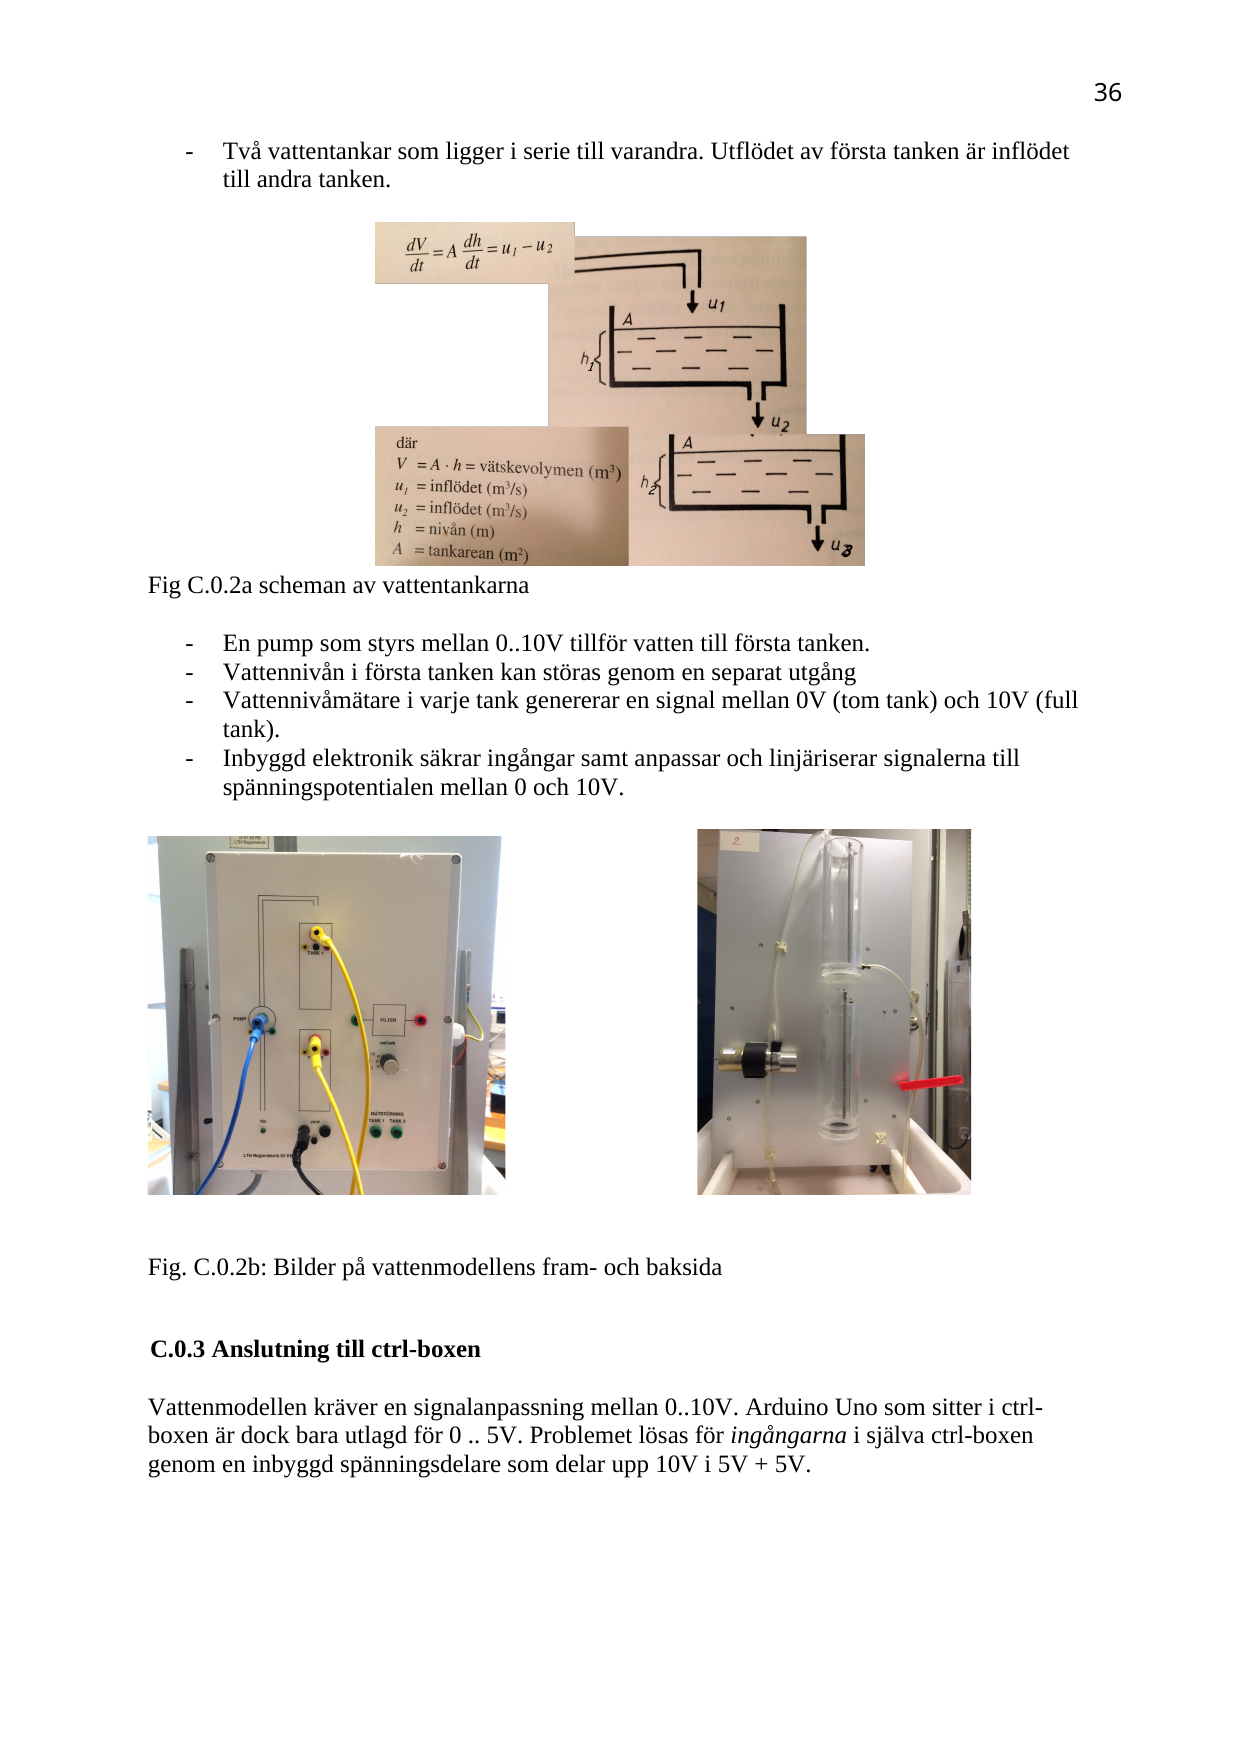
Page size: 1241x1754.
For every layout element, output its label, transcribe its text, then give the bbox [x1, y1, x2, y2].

list Två vattentankar som ligger i serie till varandra. Utflödet av första tanken är inflödet till andra tanken. [185, 136, 1092, 193]
list Vattennivåmätare i varje tank genererar en signal mellan 0V (tom tank) och 10V (full tank). [185, 686, 1092, 743]
text Fig. C.0.2b: Bilder på vattenmodellens fram- och baksida [148, 1252, 1092, 1281]
text Fig C.0.2a scheman av vattentankarna [148, 571, 1092, 599]
picture [147, 836, 506, 1195]
list Vattennivån i första tanken kan störas genom en separat utgång [185, 657, 1092, 686]
list Inbyggd elektronik säkrar ingångar samt anpassar och linjäriserar signalerna till spänningspotentialen mellan 0 och 10V. [185, 743, 1092, 801]
picture [697, 829, 972, 1195]
list En pump som styrs mellan 0..10V tillför vatten till första tanken. [185, 628, 1092, 657]
picture [375, 222, 865, 571]
subtitle C.0.3 Anslutning till ctrl-boxen [150, 1334, 1092, 1363]
text Vattenmodellen kräver en signalanpassning mellan 0..10V. Arduino Uno som sitter i ctrl-boxen är dock bara utlagd för 0 .. 5V. Problemet lösas för ingångarna i själva ctrl-boxen genom en inbyggd spänningsdelare som delar upp 10V i 5V + 5V. [148, 1392, 1092, 1478]
